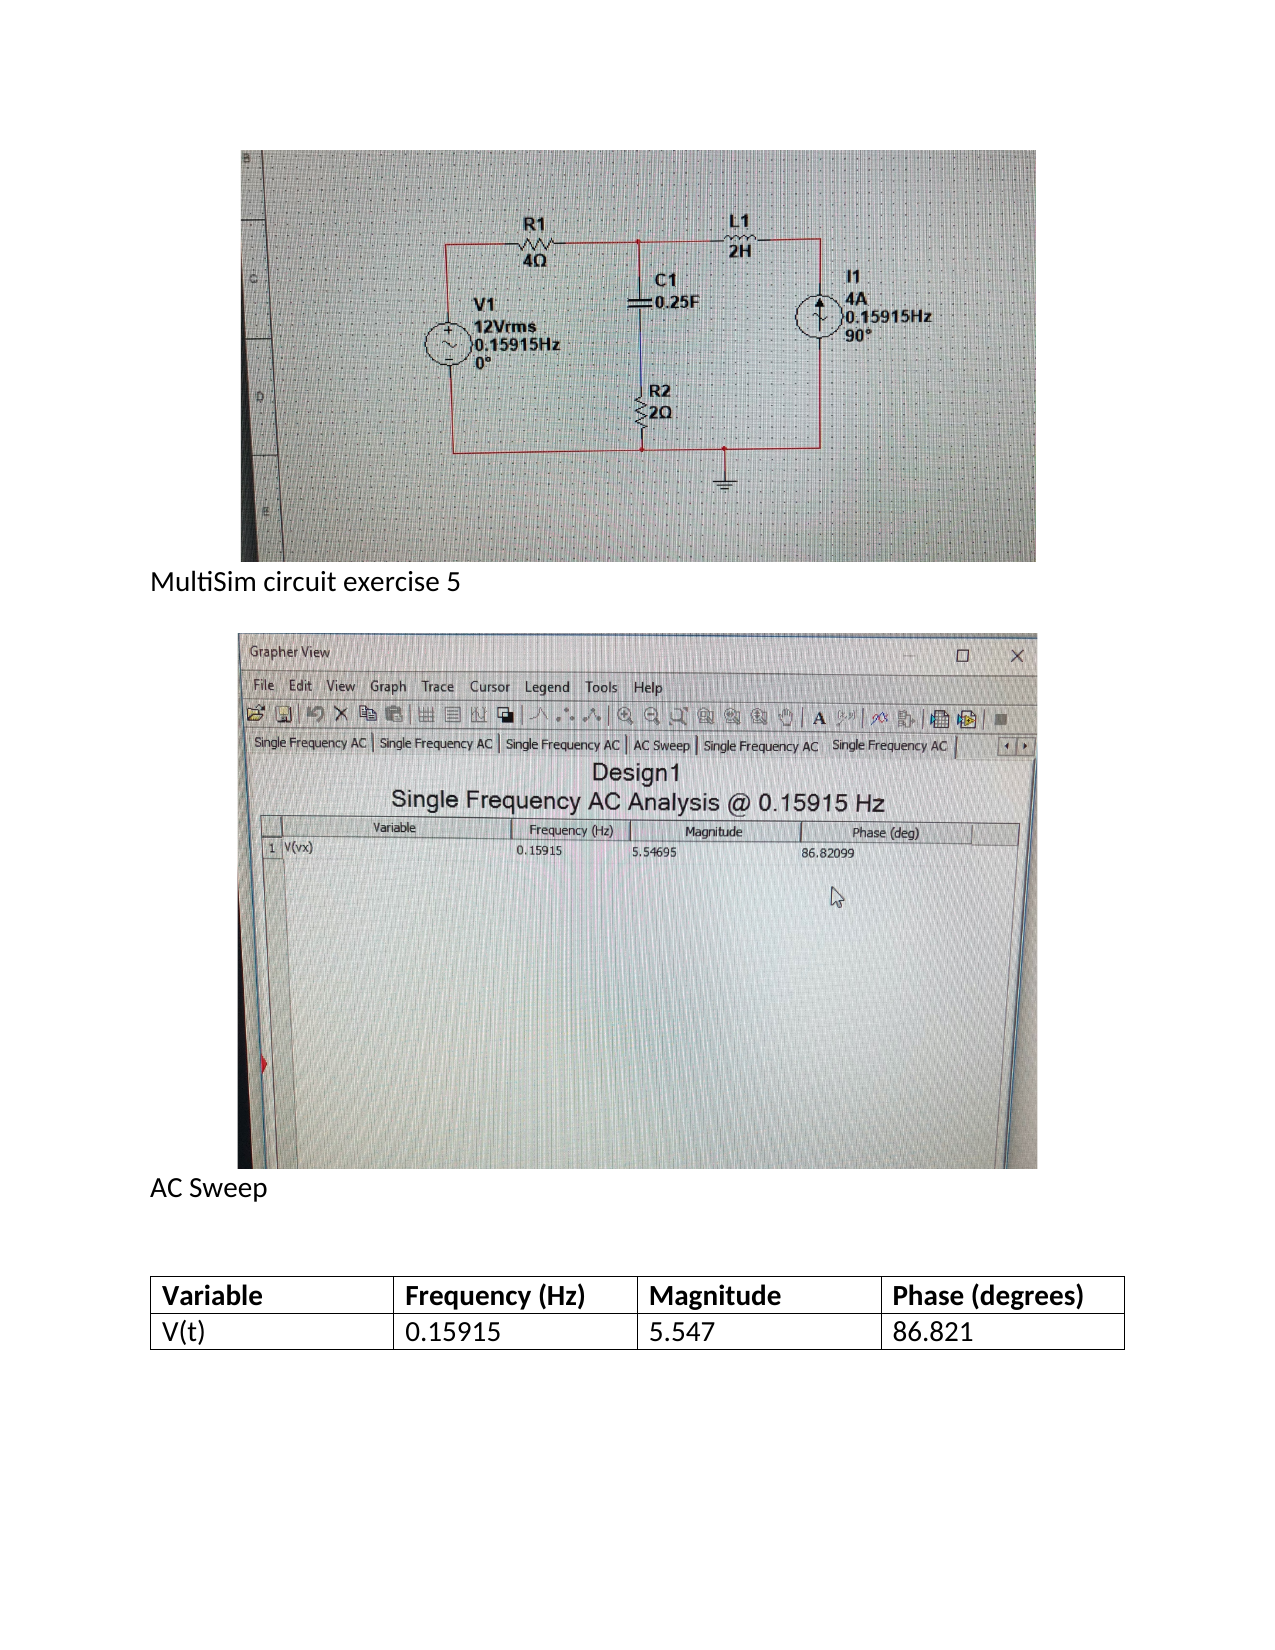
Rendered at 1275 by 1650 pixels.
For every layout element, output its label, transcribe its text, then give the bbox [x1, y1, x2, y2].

table_cell 5.547 [638, 1314, 881, 1349]
table_cell V(t) [151, 1314, 393, 1349]
table_header Variable [151, 1277, 393, 1312]
picture [237, 633, 1038, 1169]
table_header Magnitude [638, 1277, 881, 1312]
table_header Frequency (Hz) [394, 1277, 637, 1312]
text MultiSim circuit exercise 5 [150, 563, 1125, 598]
table_header Phase (degrees) [882, 1277, 1124, 1312]
table_cell 86.821 [882, 1314, 1124, 1349]
table_cell 0.15915 [394, 1314, 637, 1349]
text AC Sweep [150, 1169, 1125, 1204]
picture [241, 150, 1036, 562]
